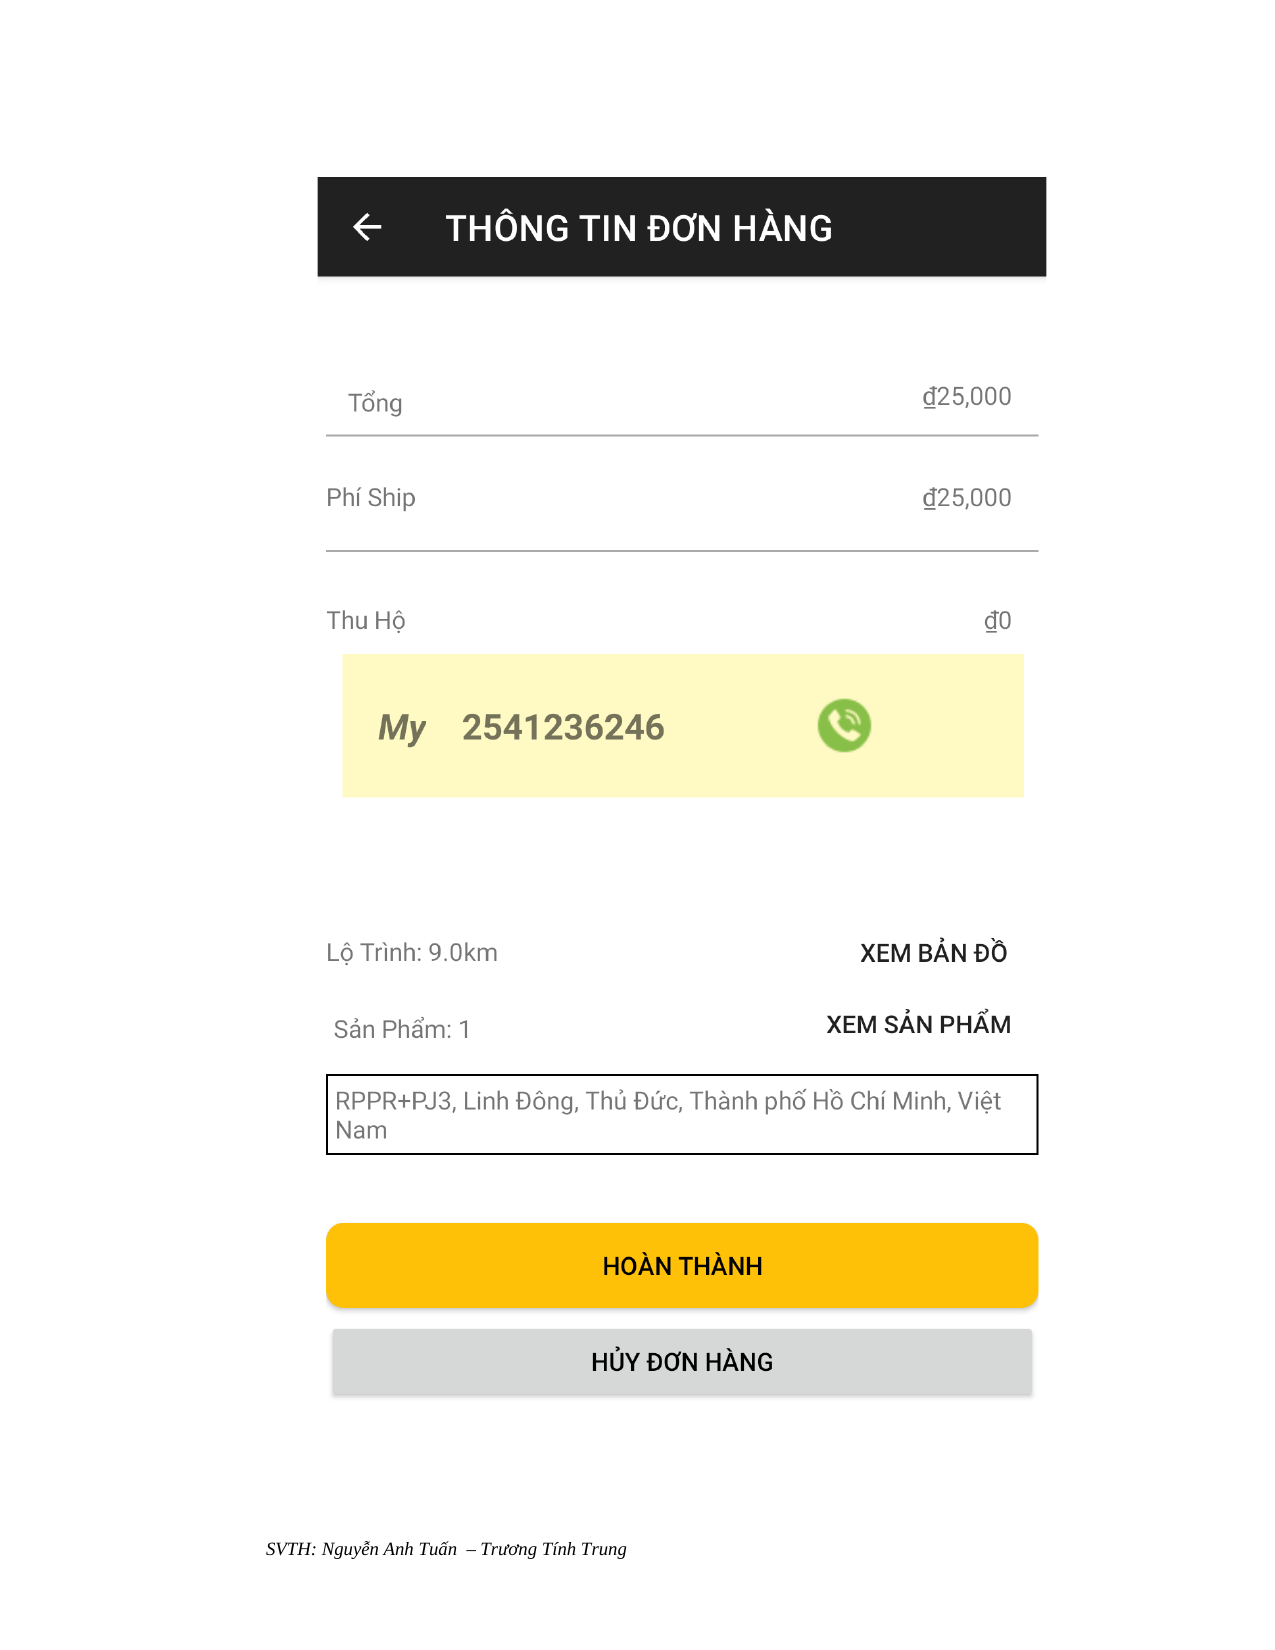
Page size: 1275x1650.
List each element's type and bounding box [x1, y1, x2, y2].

picture [317, 177, 1047, 1473]
